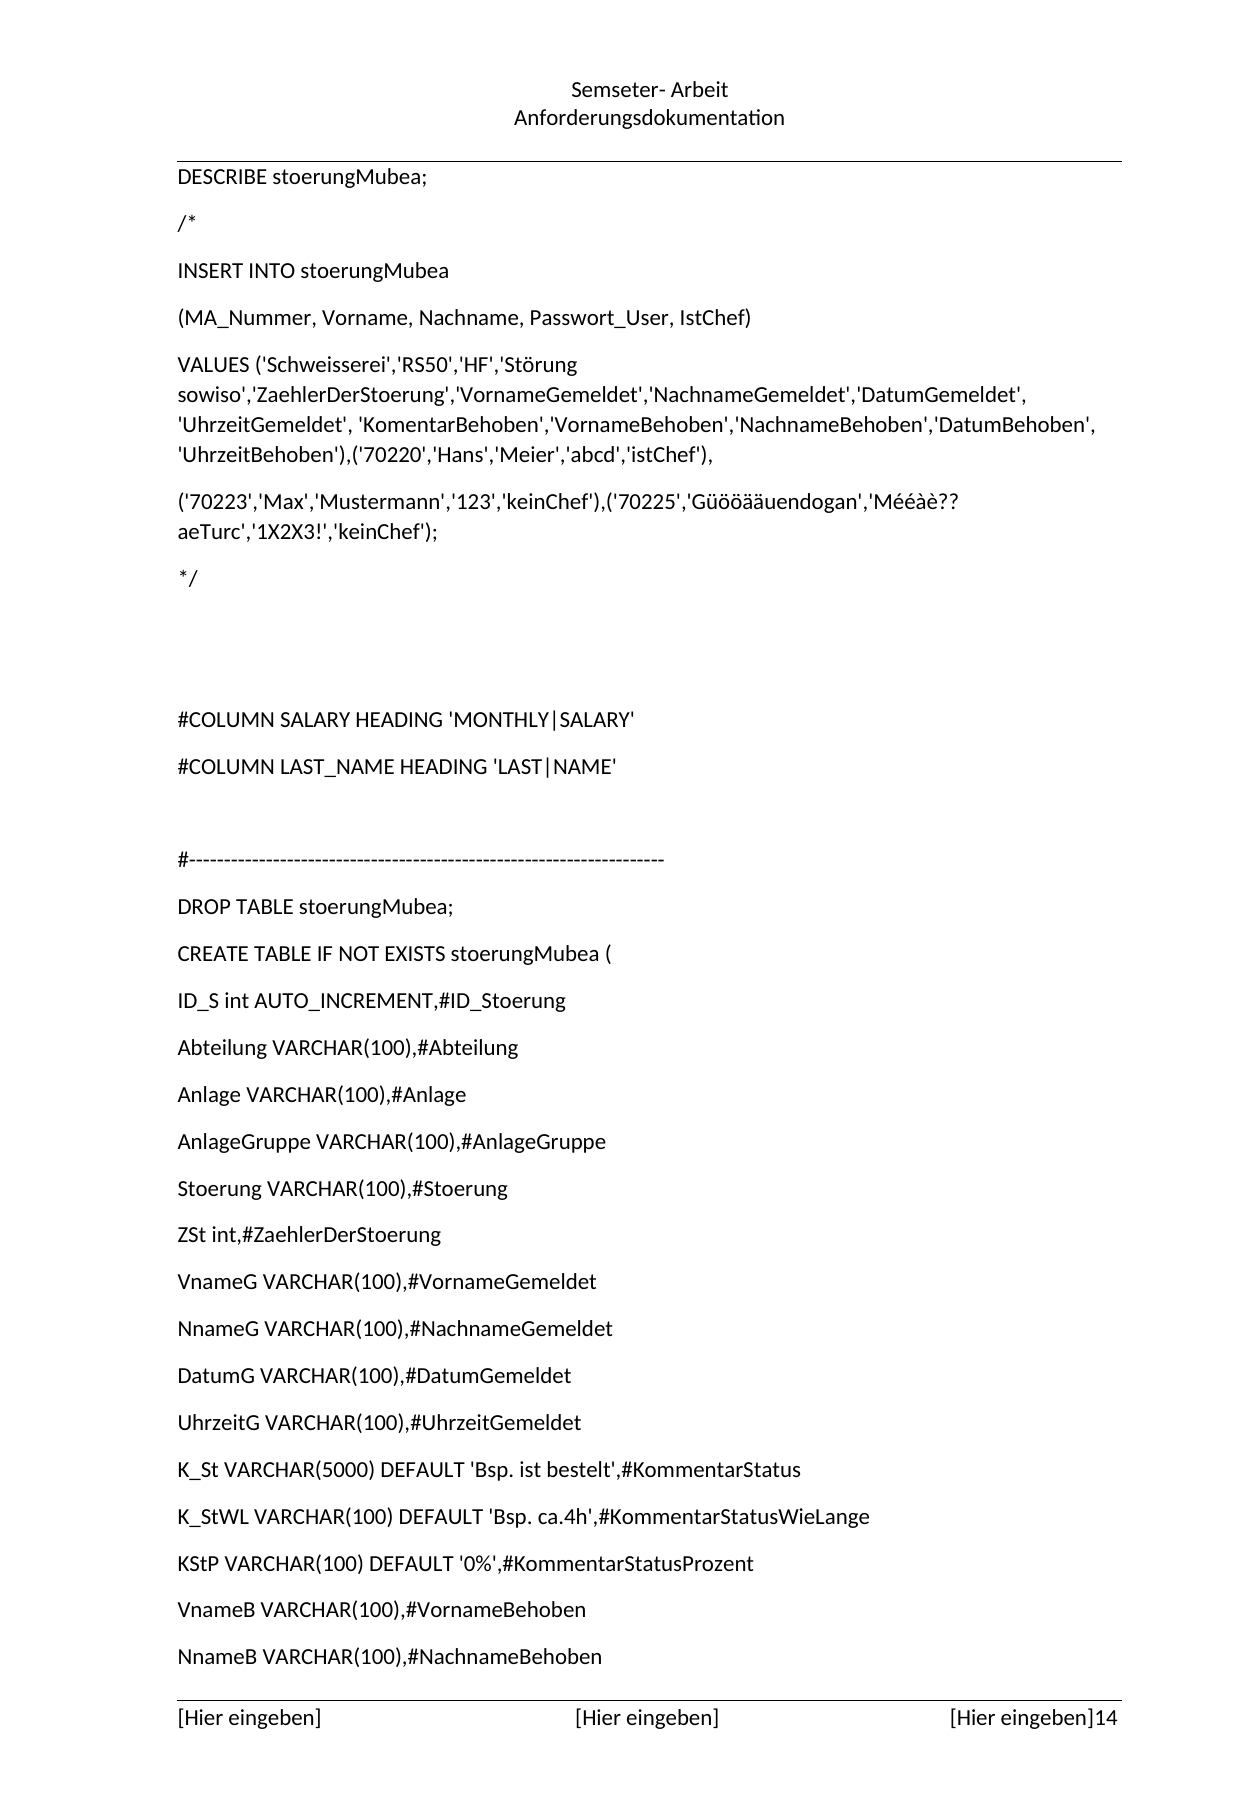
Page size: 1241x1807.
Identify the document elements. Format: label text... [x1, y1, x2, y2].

text #COLUMN LAST_NAME HEADING 'LAST|NAME' [177, 752, 1122, 780]
text VnameG VARCHAR(100),#VornameGemeldet [177, 1267, 1122, 1295]
text #-------------------------------------------------------------------- [177, 846, 1122, 873]
text Anlage VARCHAR(100),#Anlage [177, 1080, 1122, 1108]
text DatumG VARCHAR(100),#DatumGemeldet [177, 1361, 1122, 1389]
text ('70223','Max','Mustermann','123','keinChef'),('70225','Güööääuendogan','Mééàè??aeTurc','1X2X3!','keinChef'); [177, 487, 1122, 545]
text VnameB VARCHAR(100),#VornameBehoben [177, 1596, 1122, 1623]
text UhrzeitG VARCHAR(100),#UhrzeitGemeldet [177, 1408, 1122, 1436]
text Abteilung VARCHAR(100),#Abteilung [177, 1033, 1122, 1061]
text VALUES ('Schweisserei','RS50','HF','Störung sowiso','ZaehlerDerStoerung','VornameGemeldet','NachnameGemeldet','DatumGemeldet', 'UhrzeitGemeldet', 'KomentarBehoben','VornameBehoben','NachnameBehoben','DatumBehoben', 'UhrzeitBehoben'),('70220','Hans','Meier','abcd','istChef'), [177, 350, 1122, 468]
text K_St VARCHAR(5000) DEFAULT 'Bsp. ist bestelt',#KommentarStatus [177, 1455, 1122, 1483]
text INSERT INTO stoerungMubea [177, 256, 1122, 284]
text ZSt int,#ZaehlerDerStoerung [177, 1221, 1122, 1248]
text DESCRIBE stoerungMubea; [177, 162, 1122, 190]
text ID_S int AUTO_INCREMENT,#ID_Stoerung [177, 986, 1122, 1014]
text #COLUMN SALARY HEADING 'MONTHLY|SALARY' [177, 705, 1122, 733]
text NnameG VARCHAR(100),#NachnameGemeldet [177, 1314, 1122, 1342]
text (MA_Nummer, Vorname, Nachname, Passwort_User, IstChef) [177, 303, 1122, 331]
text AnlageGruppe VARCHAR(100),#AnlageGruppe [177, 1127, 1122, 1155]
text NnameB VARCHAR(100),#NachnameBehoben [177, 1642, 1122, 1670]
text Stoerung VARCHAR(100),#Stoerung [177, 1174, 1122, 1202]
text DROP TABLE stoerungMubea; [177, 892, 1122, 920]
text KStP VARCHAR(100) DEFAULT '0%',#KommentarStatusProzent [177, 1549, 1122, 1577]
text CREATE TABLE IF NOT EXISTS stoerungMubea ( [177, 939, 1122, 967]
text K_StWL VARCHAR(100) DEFAULT 'Bsp. ca.4h',#KommentarStatusWieLange [177, 1502, 1122, 1530]
text */ [177, 564, 1122, 592]
text /* [177, 209, 1122, 237]
